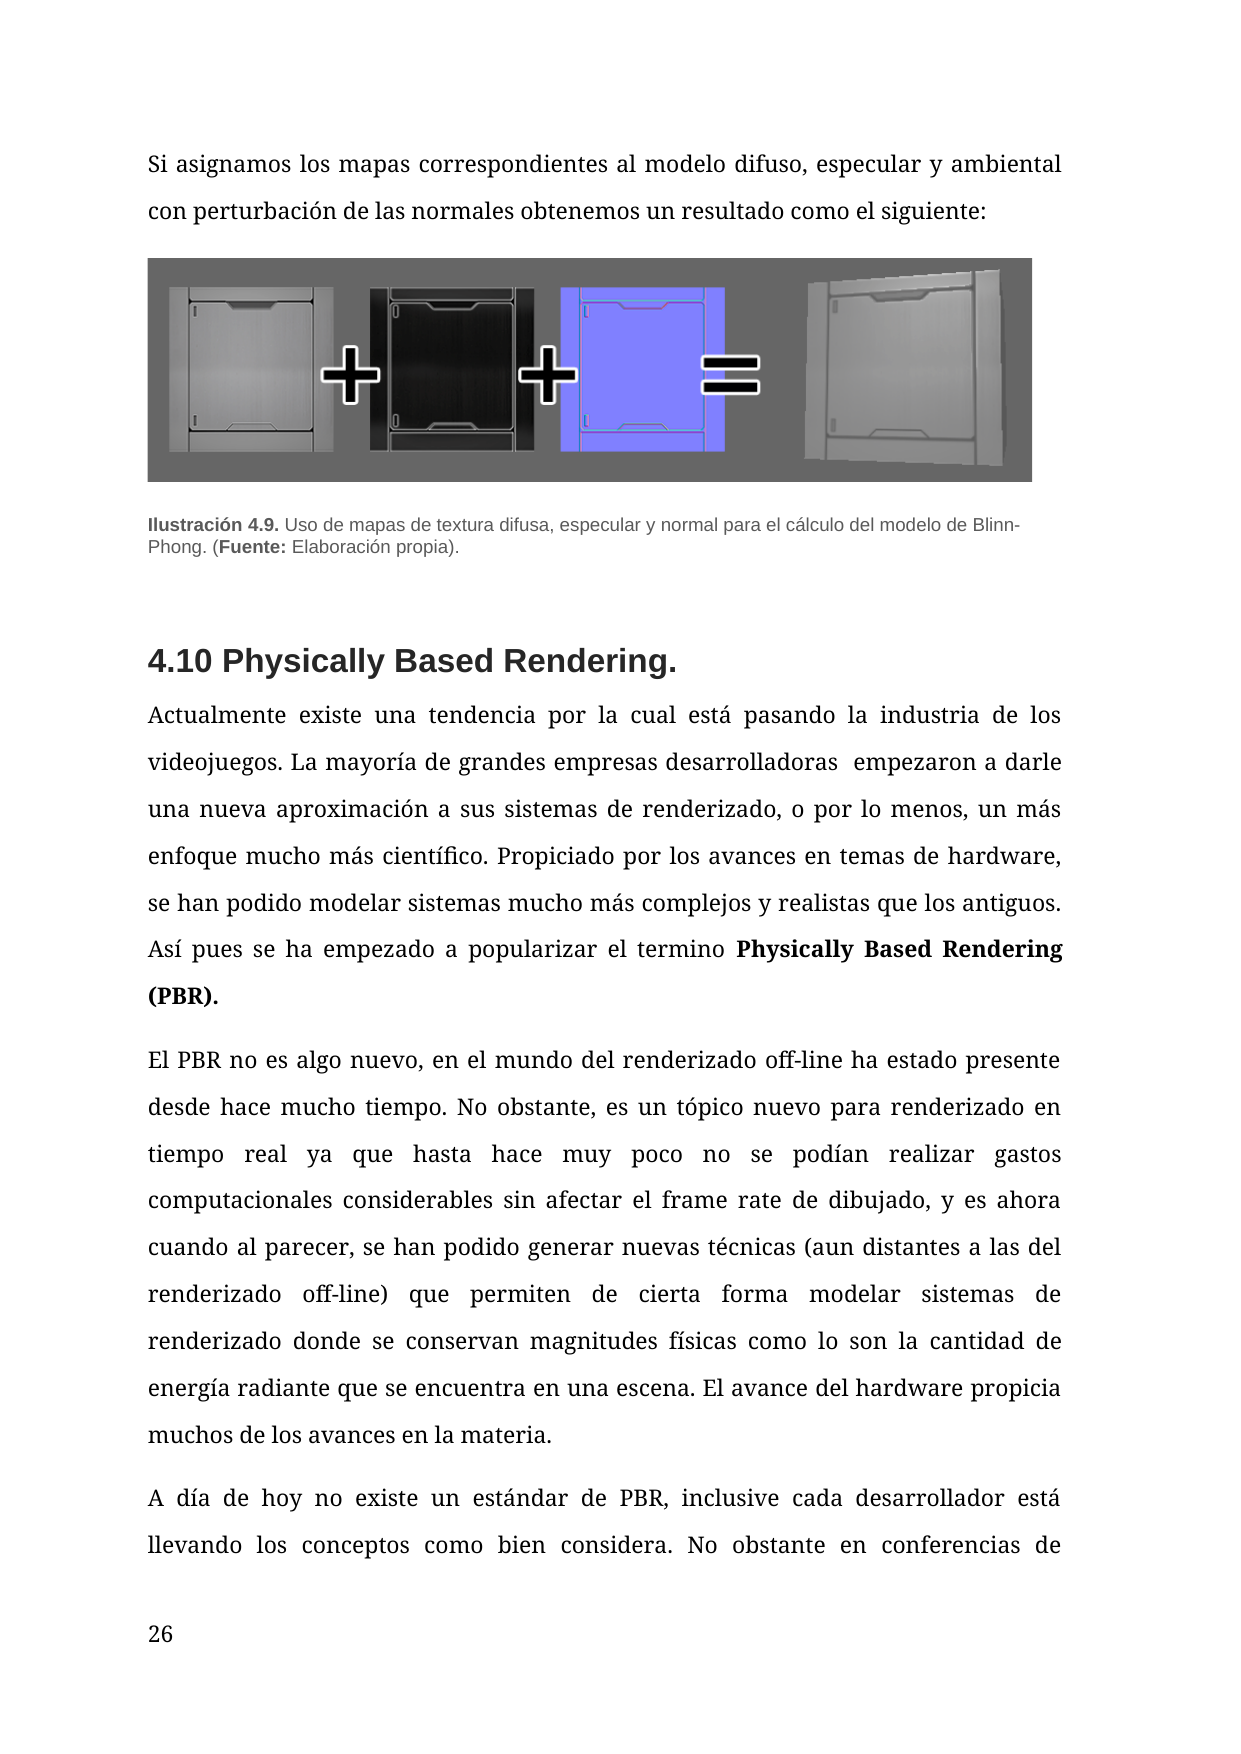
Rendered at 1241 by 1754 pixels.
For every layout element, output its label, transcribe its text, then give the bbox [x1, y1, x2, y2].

subtitle Physically Based Rendering. [148, 641, 1063, 680]
text Actualmente existe una tendencia por la cual está pasando la industria de los videojuegos. La mayoría de grandes empresas desarrolladoras empezaron a darle una nueva aproximación a sus sistemas de renderizado, o por lo menos, un más enfoque mucho más científico. Propiciado por los avances en temas de hardware, se han podido modelar sistemas mucho más complejos y realistas que los antiguos. Así pues se ha empezado a popularizar el termino Physically Based Rendering (PBR). [148, 699, 1063, 1012]
text Ilustración 4.9. Uso de mapas de textura difusa, especular y normal para el cálculo del modelo de Blinn-Phong. (Fuente: Elaboración propia). [148, 514, 1063, 557]
picture [147, 258, 1033, 482]
text El PBR no es algo nuevo, en el mundo del renderizado off-line ha estado presente desde hace mucho tiempo. No obstante, es un tópico nuevo para renderizado en tiempo real ya que hasta hace muy poco no se podían realizar gastos computacionales considerables sin afectar el frame rate de dibujado, y es ahora cuando al parecer, se han podido generar nuevas técnicas (aun distantes a las del renderizado off-line) que permiten de cierta forma modelar sistemas de renderizado donde se conservan magnitudes físicas como lo son la cantidad de energía radiante que se encuentra en una escena. El avance del hardware propicia muchos de los avances en la materia. [148, 1044, 1063, 1450]
text Si asignamos los mapas correspondientes al modelo difuso, especular y ambiental con perturbación de las normales obtenemos un resultado como el siguiente: [148, 148, 1063, 226]
